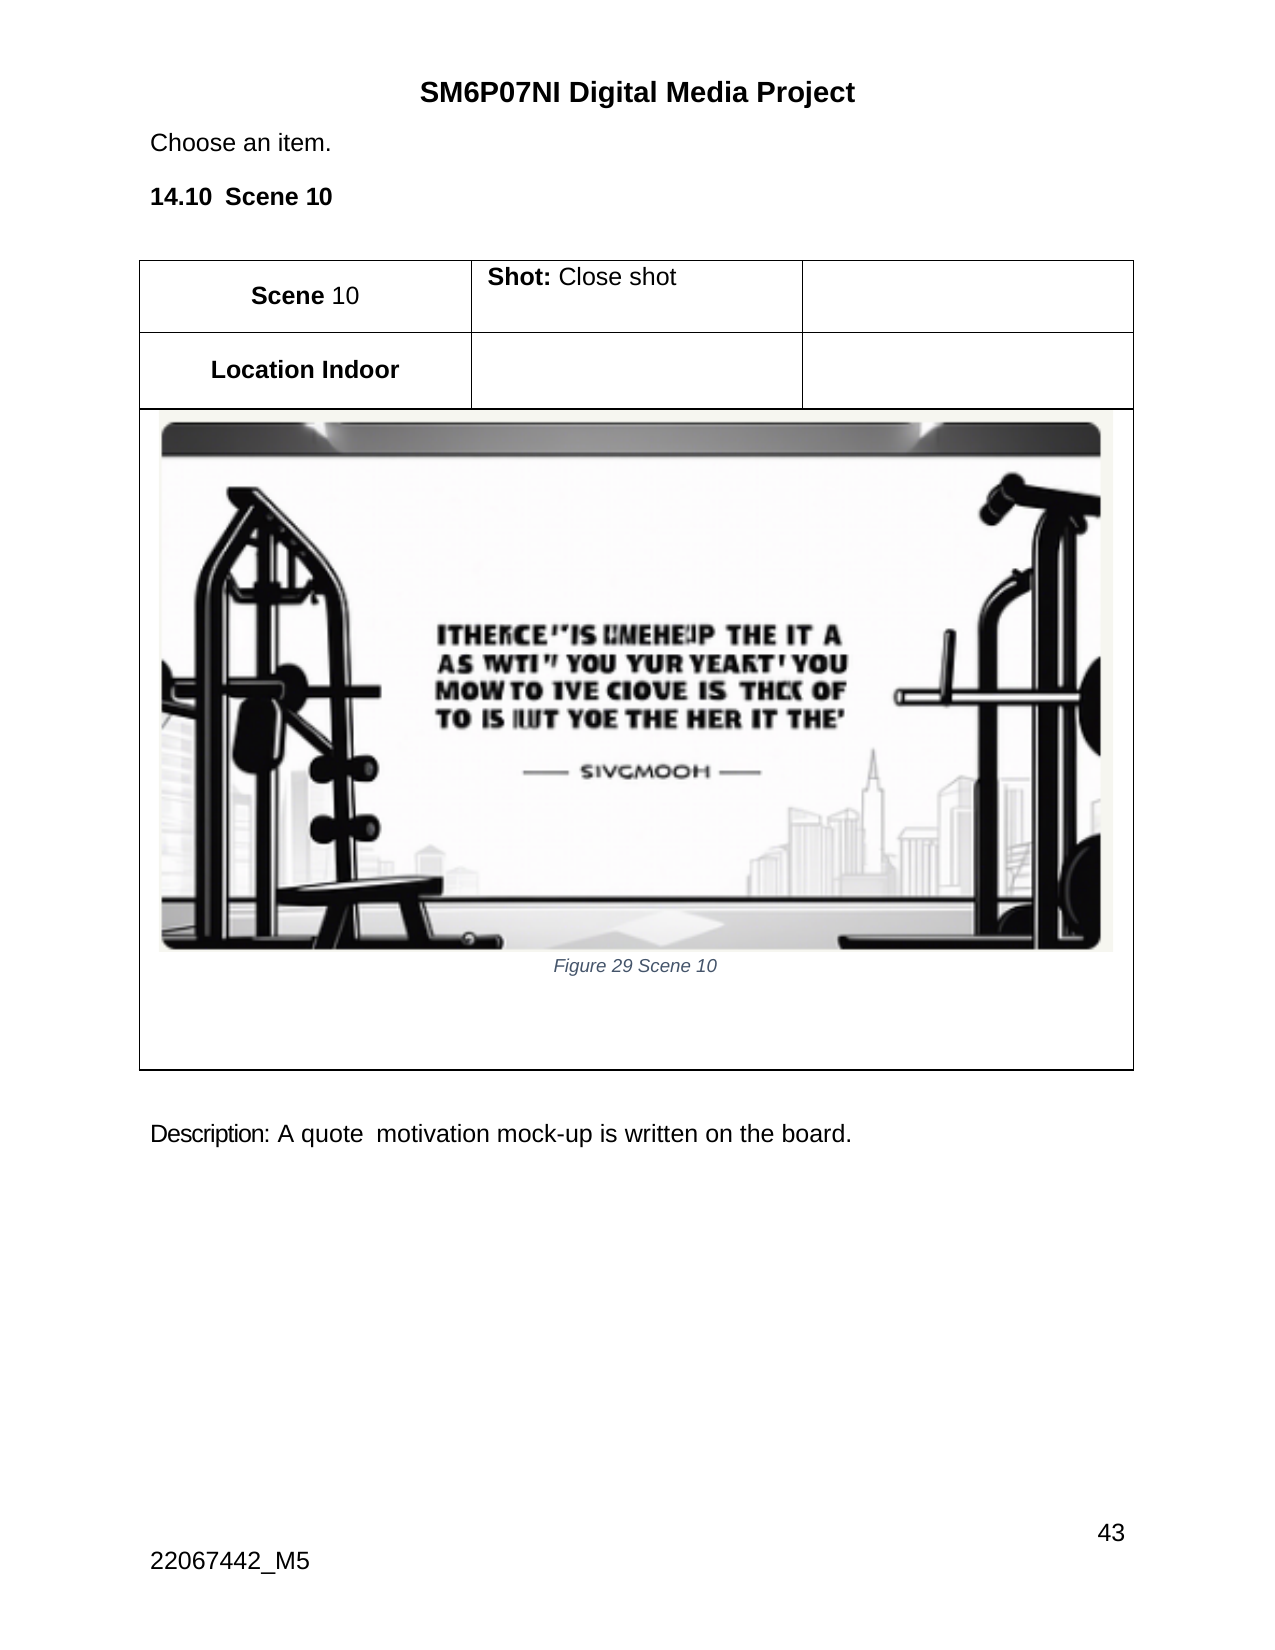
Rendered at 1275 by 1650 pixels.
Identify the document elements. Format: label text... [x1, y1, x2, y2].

table_header Scene 10 [140, 261, 471, 332]
table_cell Location Indoor [140, 333, 471, 408]
table_cell Figure 29 Scene 10 [140, 410, 1133, 1069]
table_header Shot: Close shot [472, 261, 802, 332]
table_cell [472, 333, 802, 408]
table_cell [803, 333, 1133, 408]
table_header [803, 261, 1133, 332]
text Description: A quote motivation mock-up is written on the board. [150, 1118, 1125, 1147]
subtitle Scene 10 [150, 182, 1125, 210]
picture [158, 410, 1114, 952]
